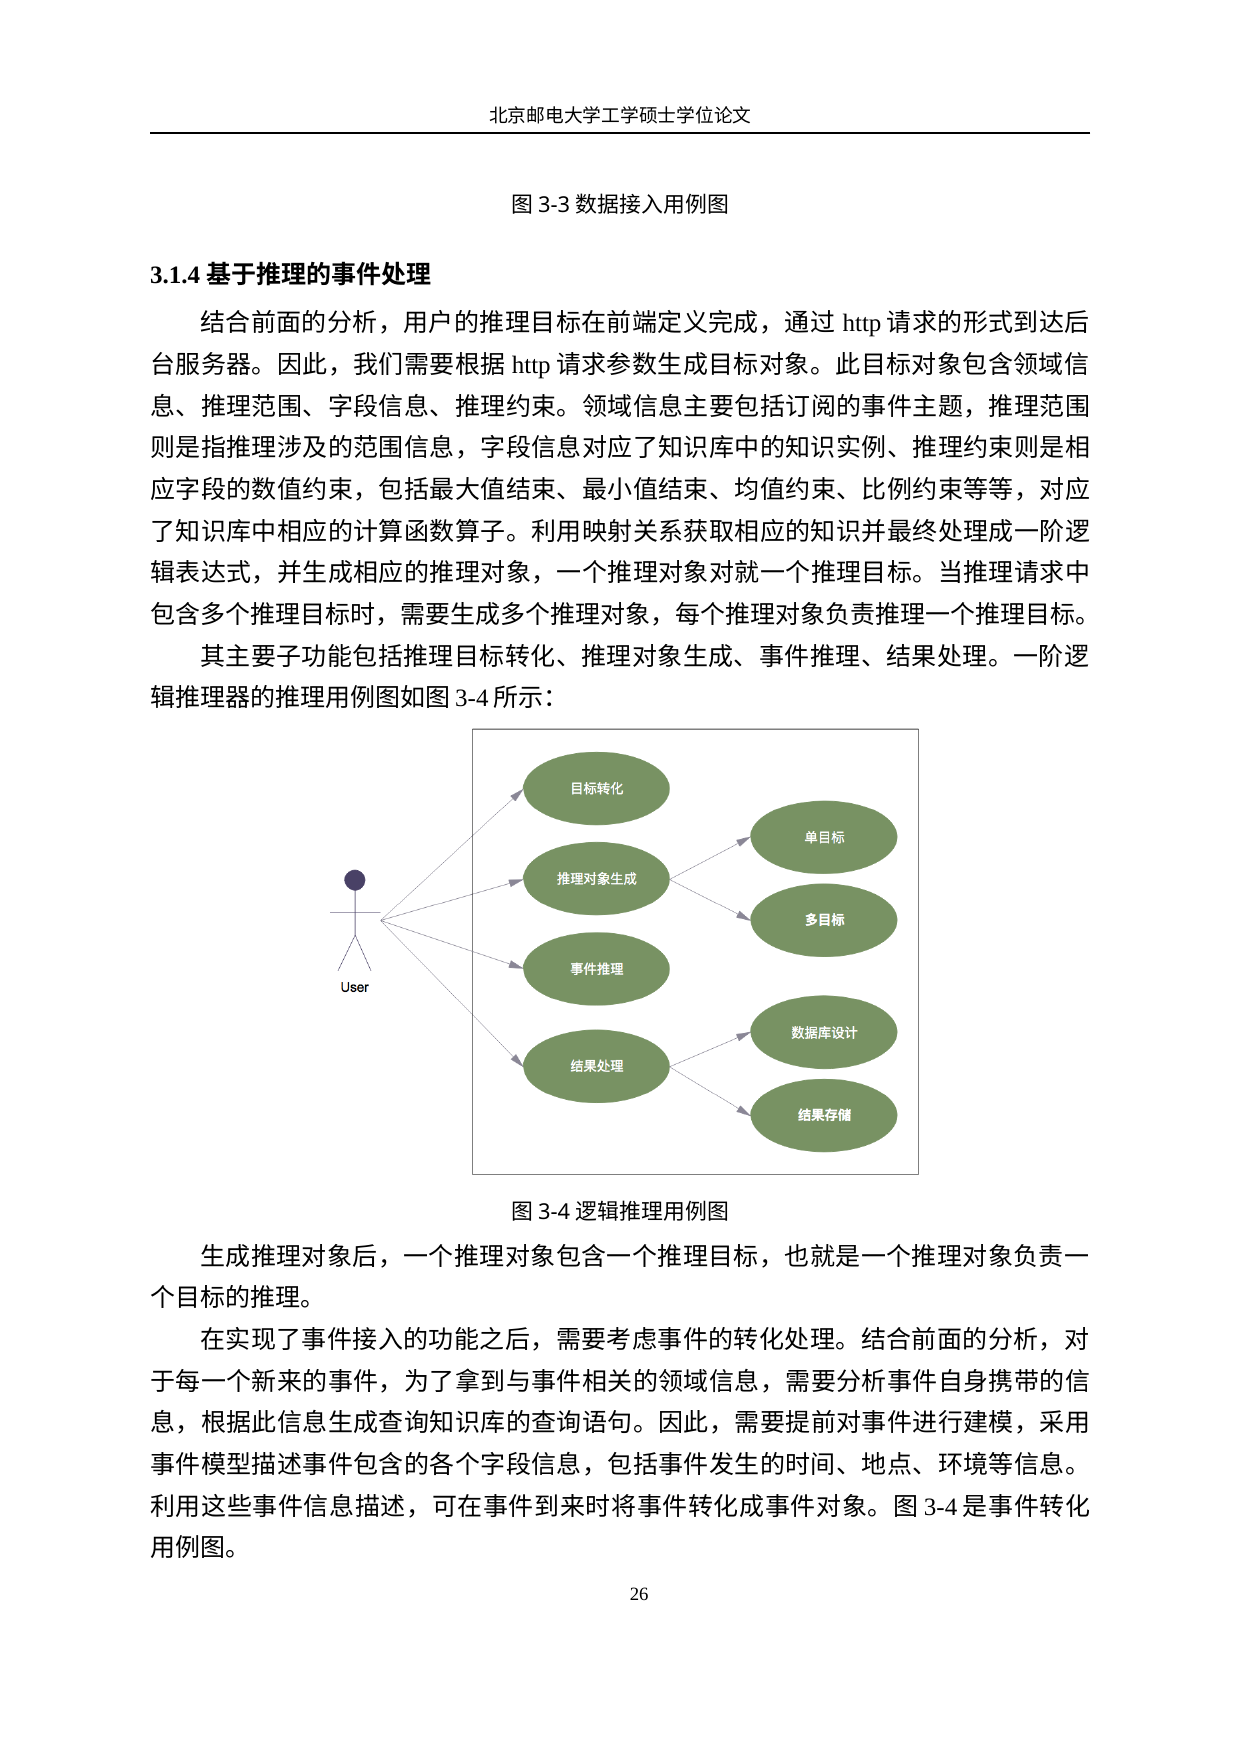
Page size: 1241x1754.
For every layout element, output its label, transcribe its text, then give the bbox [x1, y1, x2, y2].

picture [321, 715, 940, 1188]
text 在实现了事件接入的功能之后，需要考虑事件的转化处理。结合前面的分析，对于每一个新来的事件，为了拿到与事件相关的领域信息，需要分析事件自身携带的信息，根据此信息生成查询知识库的查询语句。因此，需要提前对事件进行建模，采用事件模型描述事件包含的各个字段信息，包括事件发生的时间、地点、环境等信息。利用这些事件信息描述，可在事件到来时将事件转化成事件对象。图3-4是事件转化用例图。 [150, 1315, 1090, 1565]
text 结合前面的分析，用户的推理目标在前端定义完成，通过http请求的形式到达后台服务器。因此，我们需要根据http请求参数生成目标对象。此目标对象包含领域信息、推理范围、字段信息、推理约束。领域信息主要包括订阅的事件主题，推理范围则是指推理涉及的范围信息，字段信息对应了知识库中的知识实例、推理约束则是相应字段的数值约束，包括最大值结束、最小值结束、均值约束、比例约束等等，对应了知识库中相应的计算函数算子。利用映射关系获取相应的知识并最终处理成一阶逻辑表达式，并生成相应的推理对象，一个推理对象对就一个推理目标。当推理请求中包含多个推理目标时，需要生成多个推理对象，每个推理对象负责推理一个推理目标。 [150, 298, 1090, 632]
text 图3-4 逻辑推理用例图 [150, 1194, 1090, 1225]
text 其主要子功能包括推理目标转化、推理对象生成、事件推理、结果处理。一阶逻辑推理器的推理用例图如图3-4所示： [150, 632, 1090, 715]
text 生成推理对象后，一个推理对象包含一个推理目标，也就是一个推理对象负责一个目标的推理。 [150, 1232, 1090, 1315]
text 图3-3 数据接入用例图 [150, 187, 1090, 219]
subtitle 3.1.4 基于推理的事件处理 [150, 251, 1090, 292]
